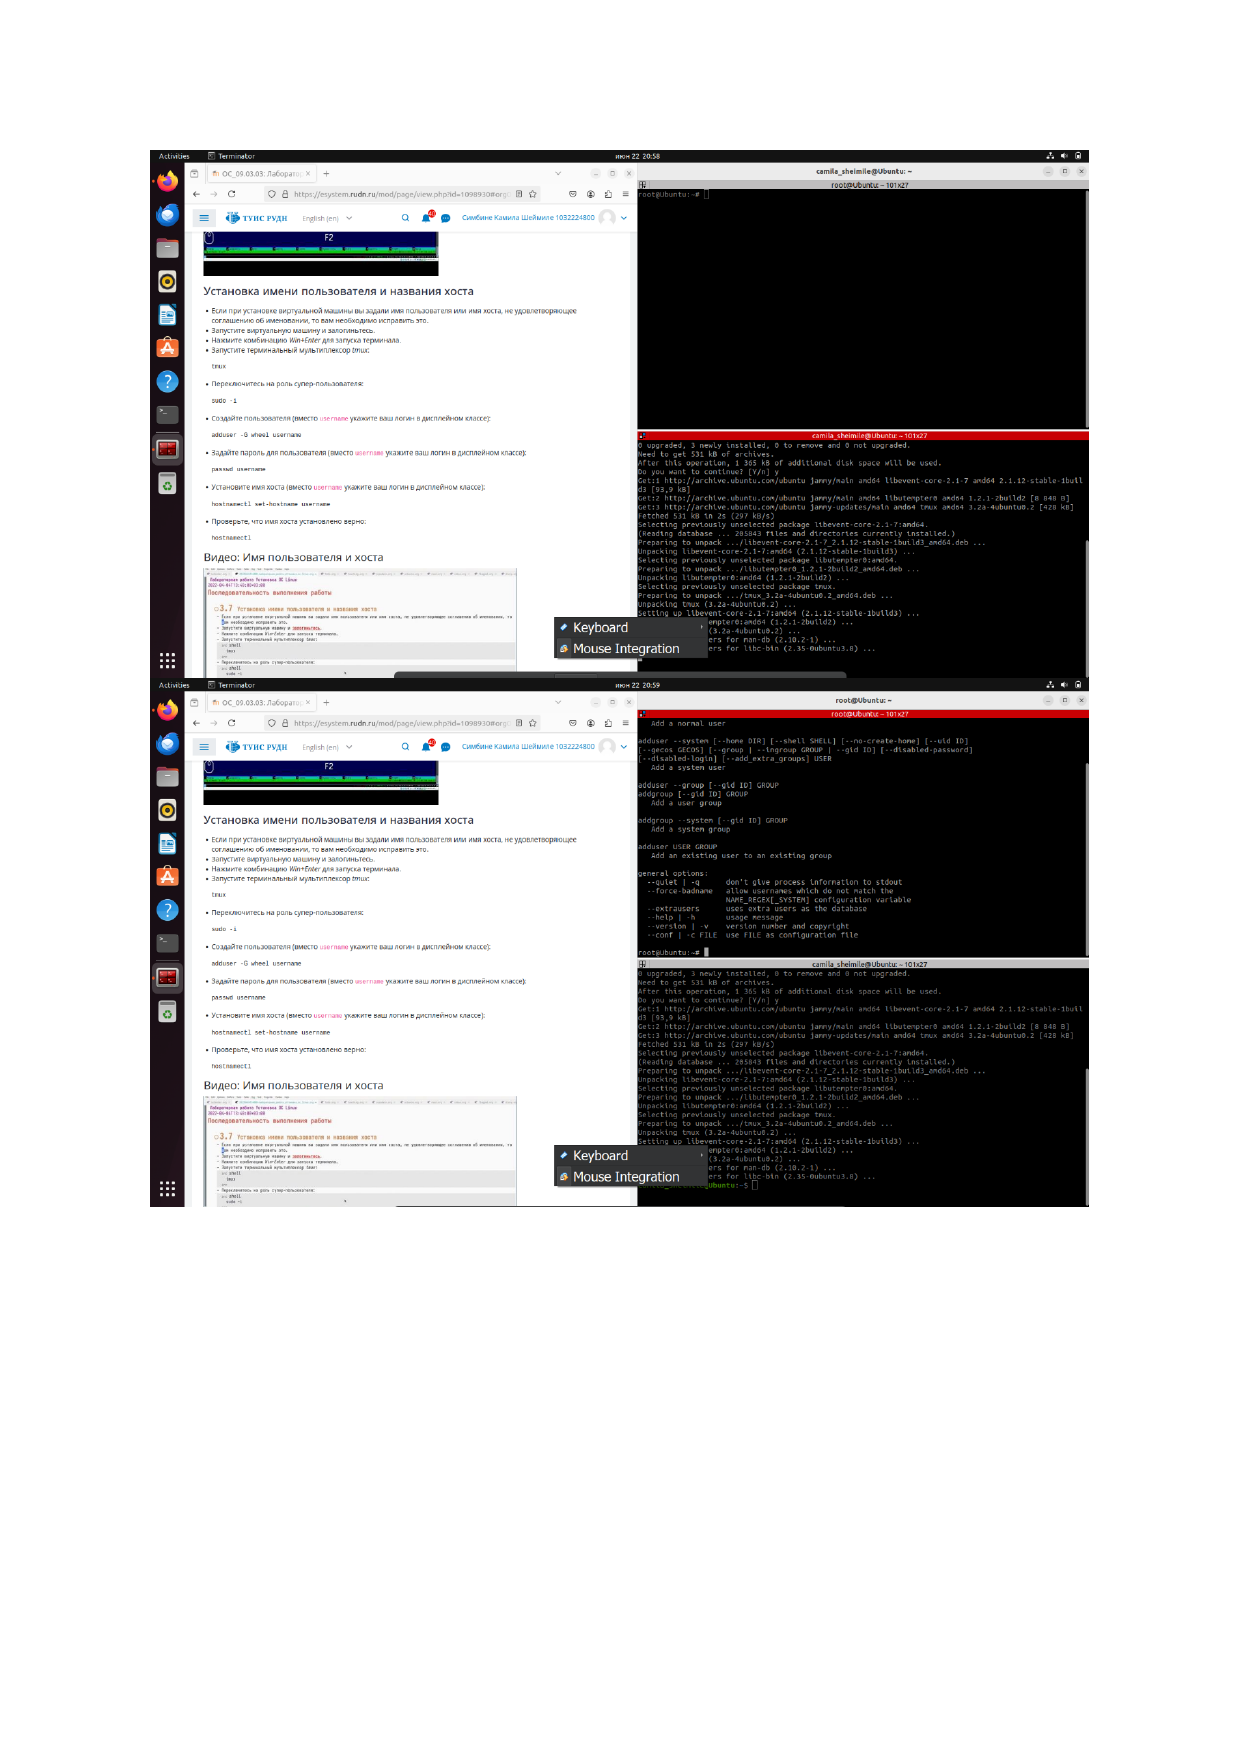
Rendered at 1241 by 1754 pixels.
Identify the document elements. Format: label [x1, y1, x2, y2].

picture [150, 150, 1089, 1207]
